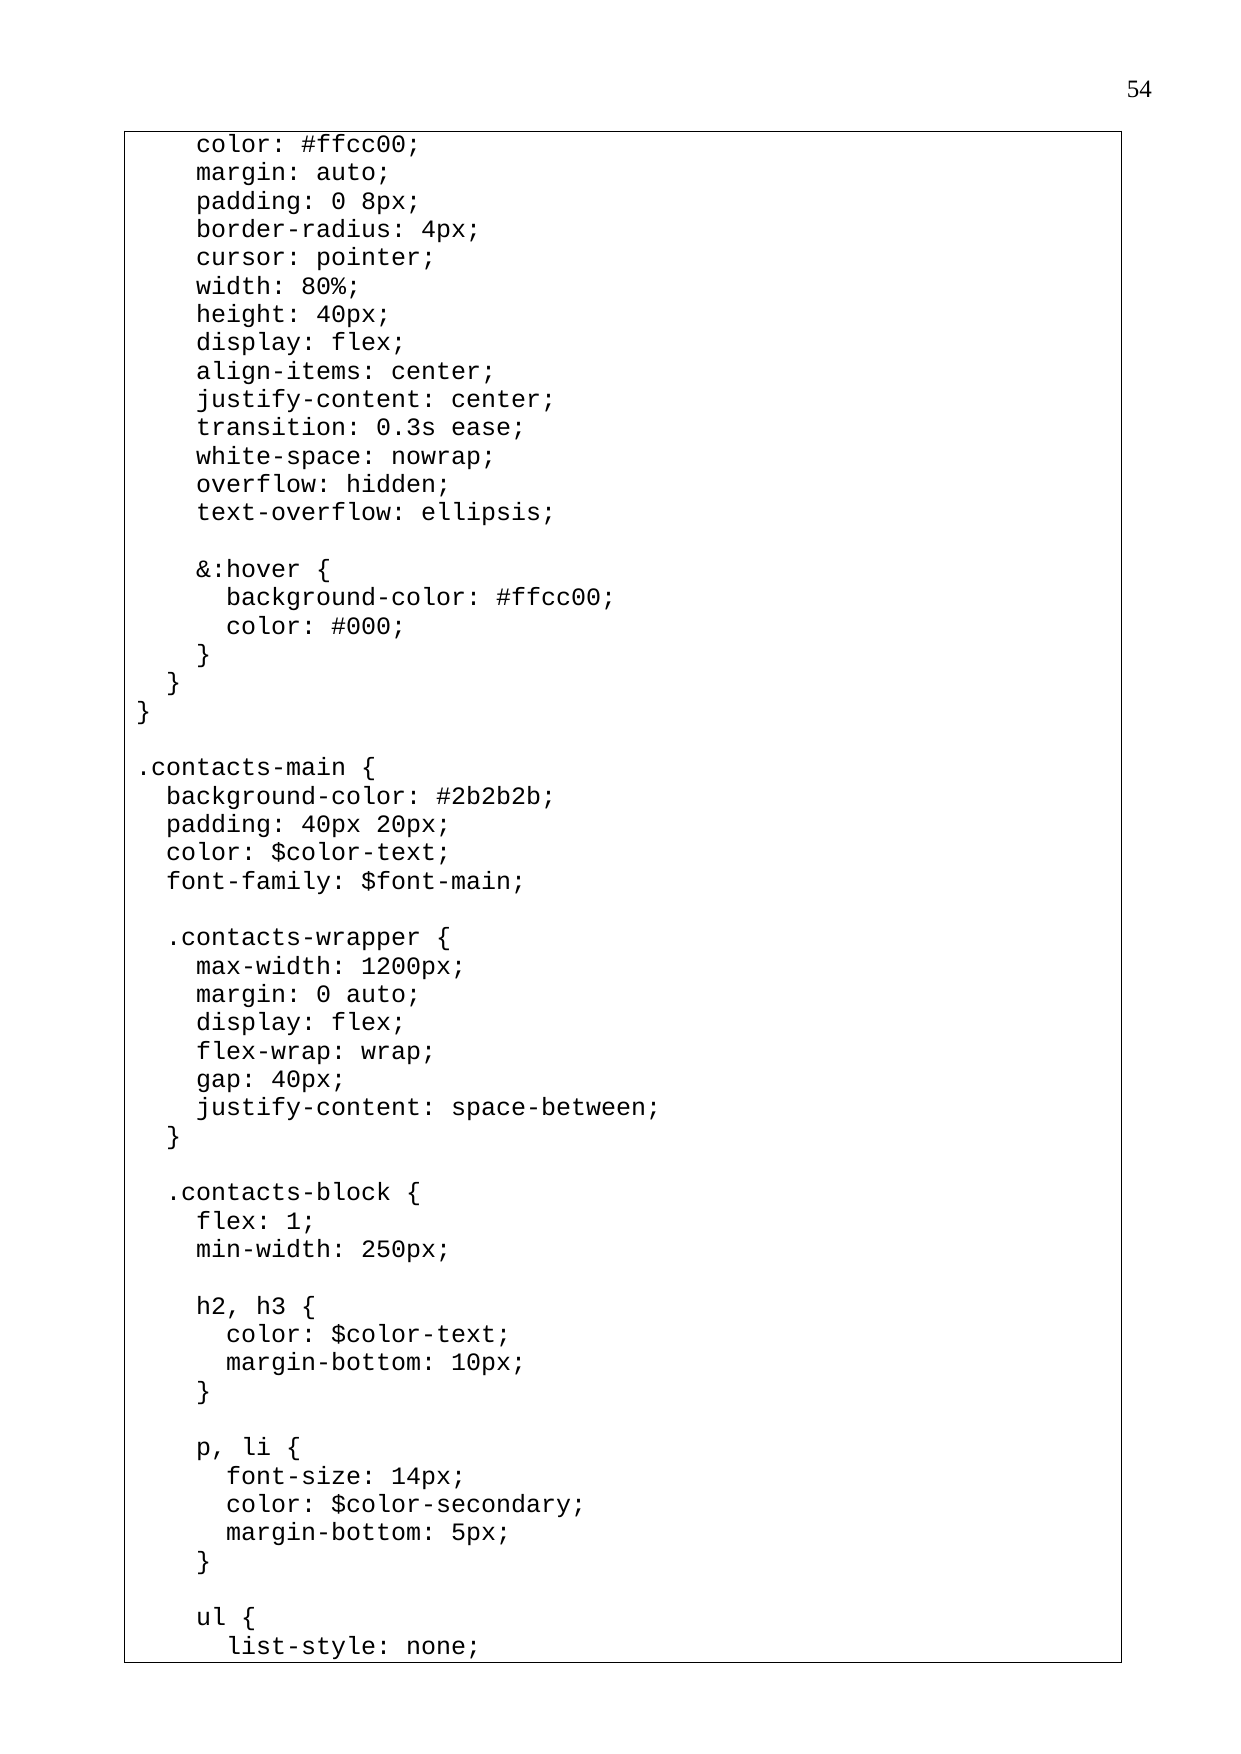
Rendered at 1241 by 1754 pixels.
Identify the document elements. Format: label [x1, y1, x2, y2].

table_header [125, 132, 1121, 1662]
